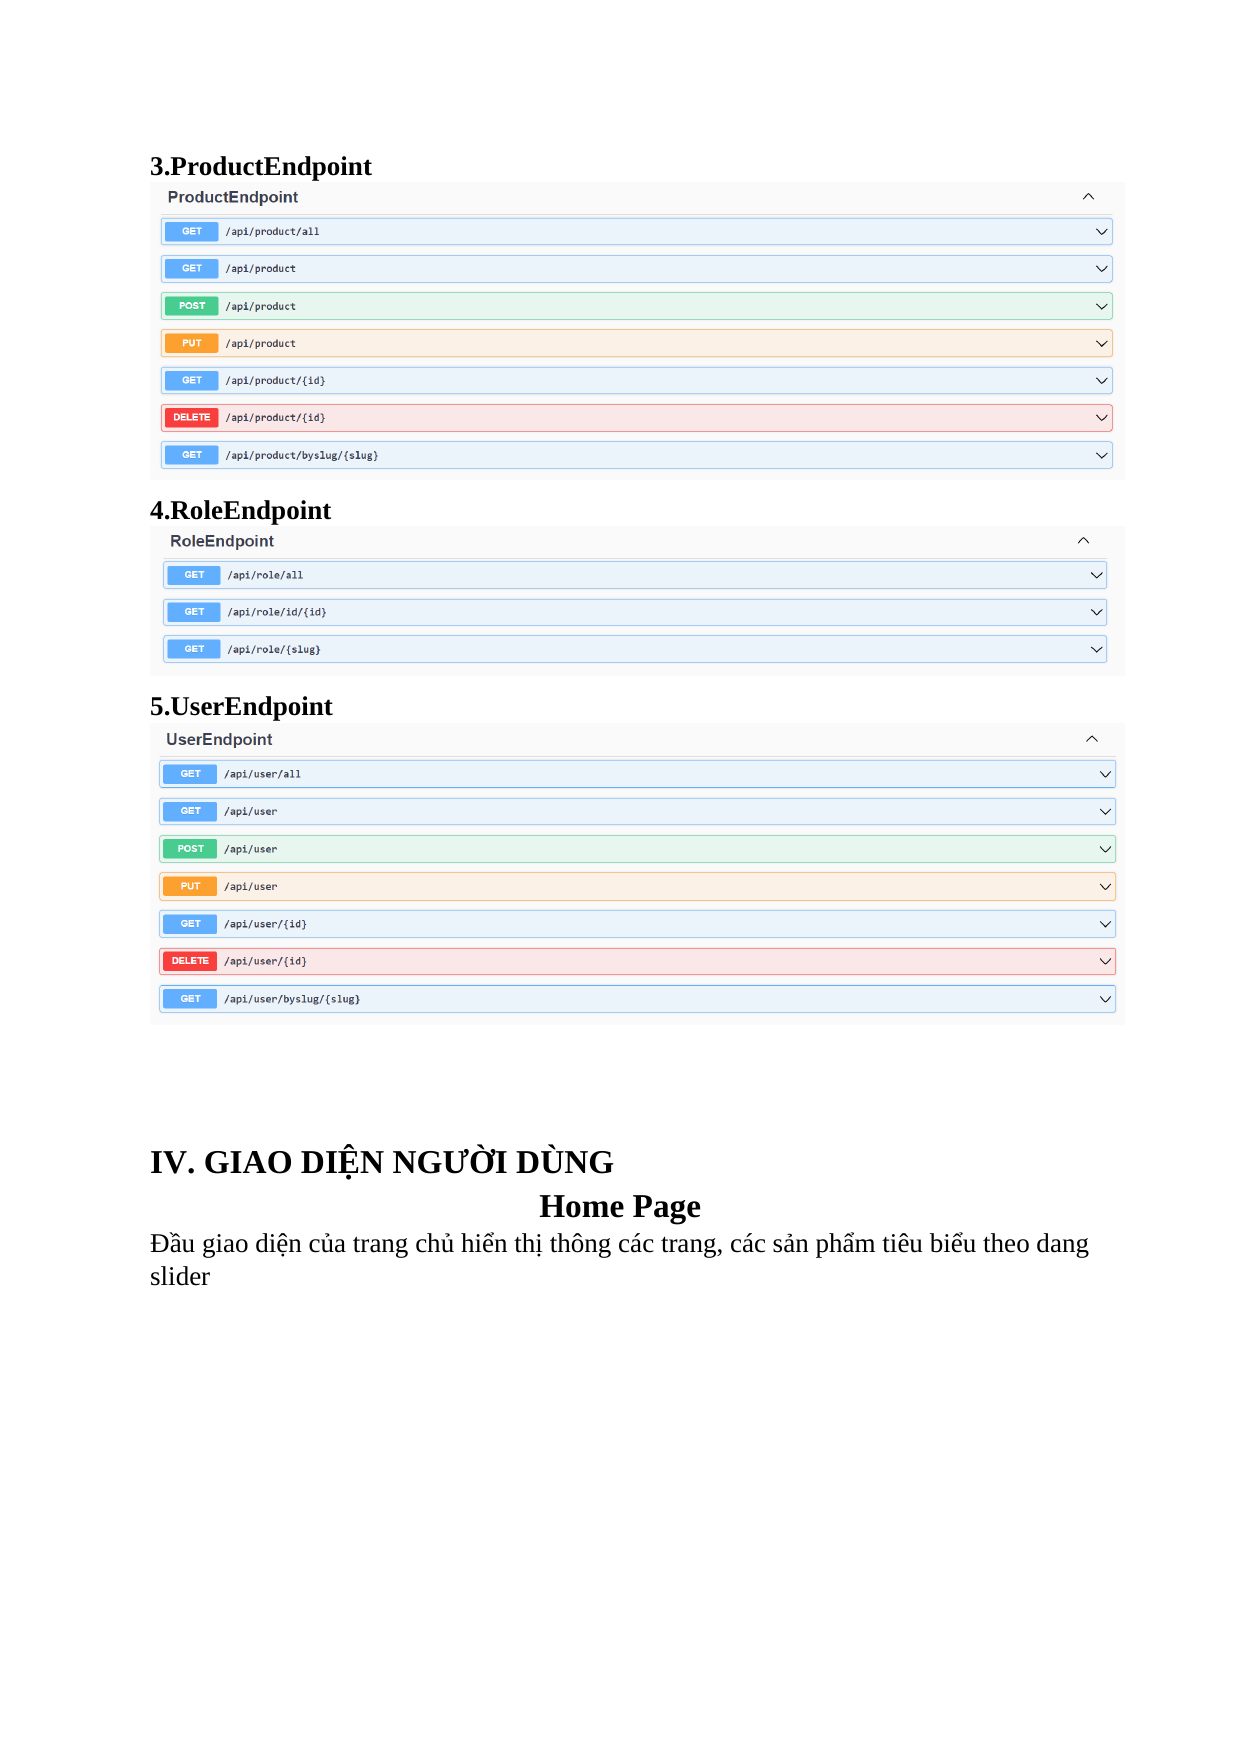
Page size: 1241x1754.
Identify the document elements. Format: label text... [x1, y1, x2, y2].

picture [150, 526, 1125, 676]
subtitle 5.UserEndpoint [150, 690, 1090, 721]
text Đầu giao diện của trang chủ hiển thị thông các trang, các sản phẩm tiêu biểu theo dang slider [150, 1227, 1090, 1291]
subtitle 3.ProductEndpoint [150, 150, 1090, 181]
subtitle IV. GIAO DIỆN NGƯỜI DÙNG [150, 1142, 1090, 1180]
picture [150, 723, 1125, 1025]
subtitle 4.RoleEndpoint [150, 494, 1090, 525]
subtitle Home Page [150, 1187, 1090, 1225]
picture [150, 182, 1125, 480]
